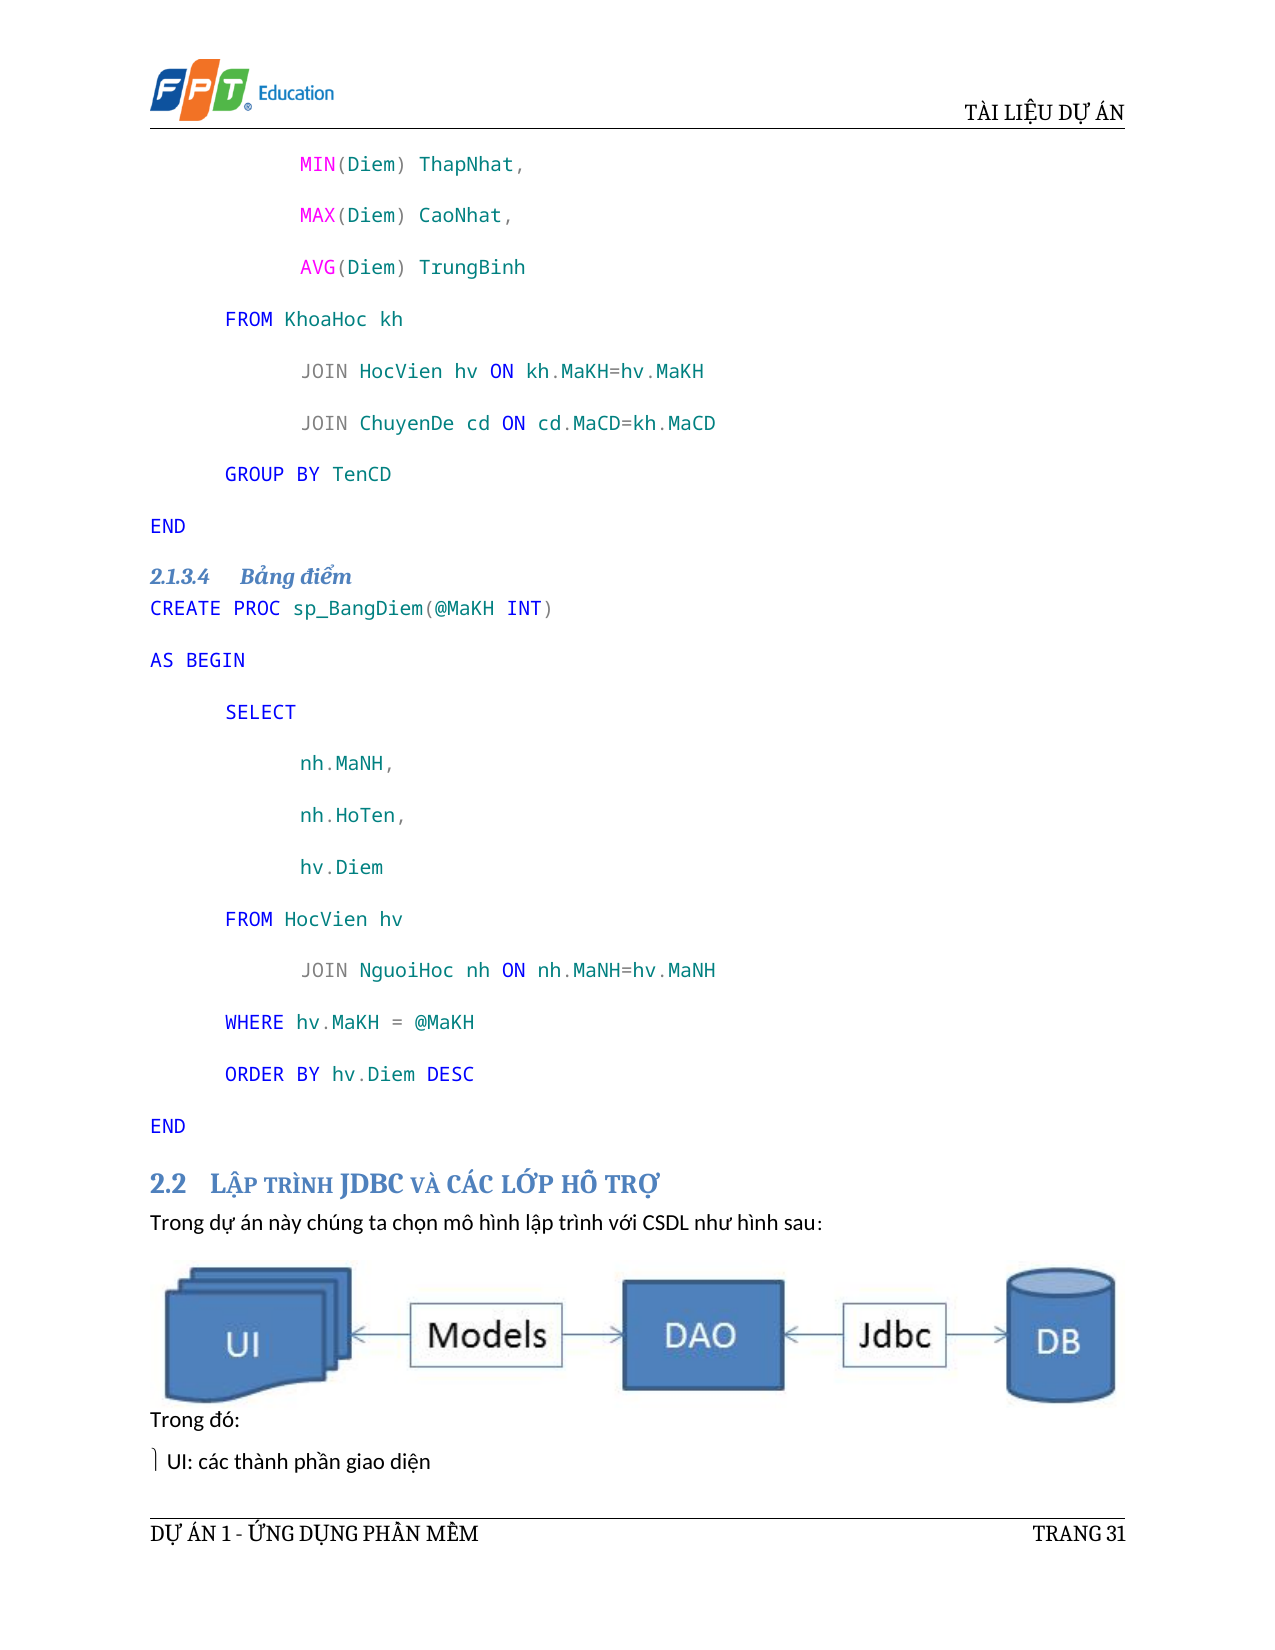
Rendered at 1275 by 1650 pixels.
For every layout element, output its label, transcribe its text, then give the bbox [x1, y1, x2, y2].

text CREATE PROC sp_BangDiem(@MaKH INT) [150, 594, 1125, 621]
picture [150, 1260, 1125, 1411]
text MAX(Diem) CaoNhat, [300, 202, 1125, 229]
subtitle Lập trình JDBC và các lớp hỗ trợ [150, 1164, 1125, 1202]
text Trong đó: [150, 1411, 1125, 1432]
text GROUP BY TenCD [225, 461, 1125, 488]
text END [150, 1112, 1125, 1139]
text nh.HoTen, [300, 801, 1125, 828]
text JOIN NguoiHoc nh ON nh.MaNH=hv.MaNH [300, 957, 1125, 984]
text SELECT [225, 698, 1125, 725]
text AS BEGIN [150, 646, 1125, 673]
picture [150, 59, 336, 121]
text JOIN ChuyenDe cd ON cd.MaCD=kh.MaCD [300, 409, 1125, 436]
subtitle Bảng điểm [150, 564, 1125, 591]
text nh.MaNH, [300, 750, 1125, 777]
text ORDER BY hv.Diem DESC [225, 1060, 1125, 1087]
text FROM HocVien hv [225, 905, 1125, 932]
text WHERE hv.MaKH = @MaKH [225, 1008, 1125, 1036]
text END [150, 512, 1125, 539]
text UI: các thành phần giao diện [150, 1453, 1125, 1473]
text Trong dự án này chúng ta chọn mô hình lập trình với CSDL như hình sau: [150, 1208, 1125, 1236]
text FROM KhoaHoc kh [225, 305, 1125, 332]
text MIN(Diem) ThapNhat, [300, 150, 1125, 177]
text hv.Diem [300, 853, 1125, 880]
text JOIN HocVien hv ON kh.MaKH=hv.MaKH [300, 357, 1125, 384]
text AVG(Diem) TrungBinh [300, 253, 1125, 281]
